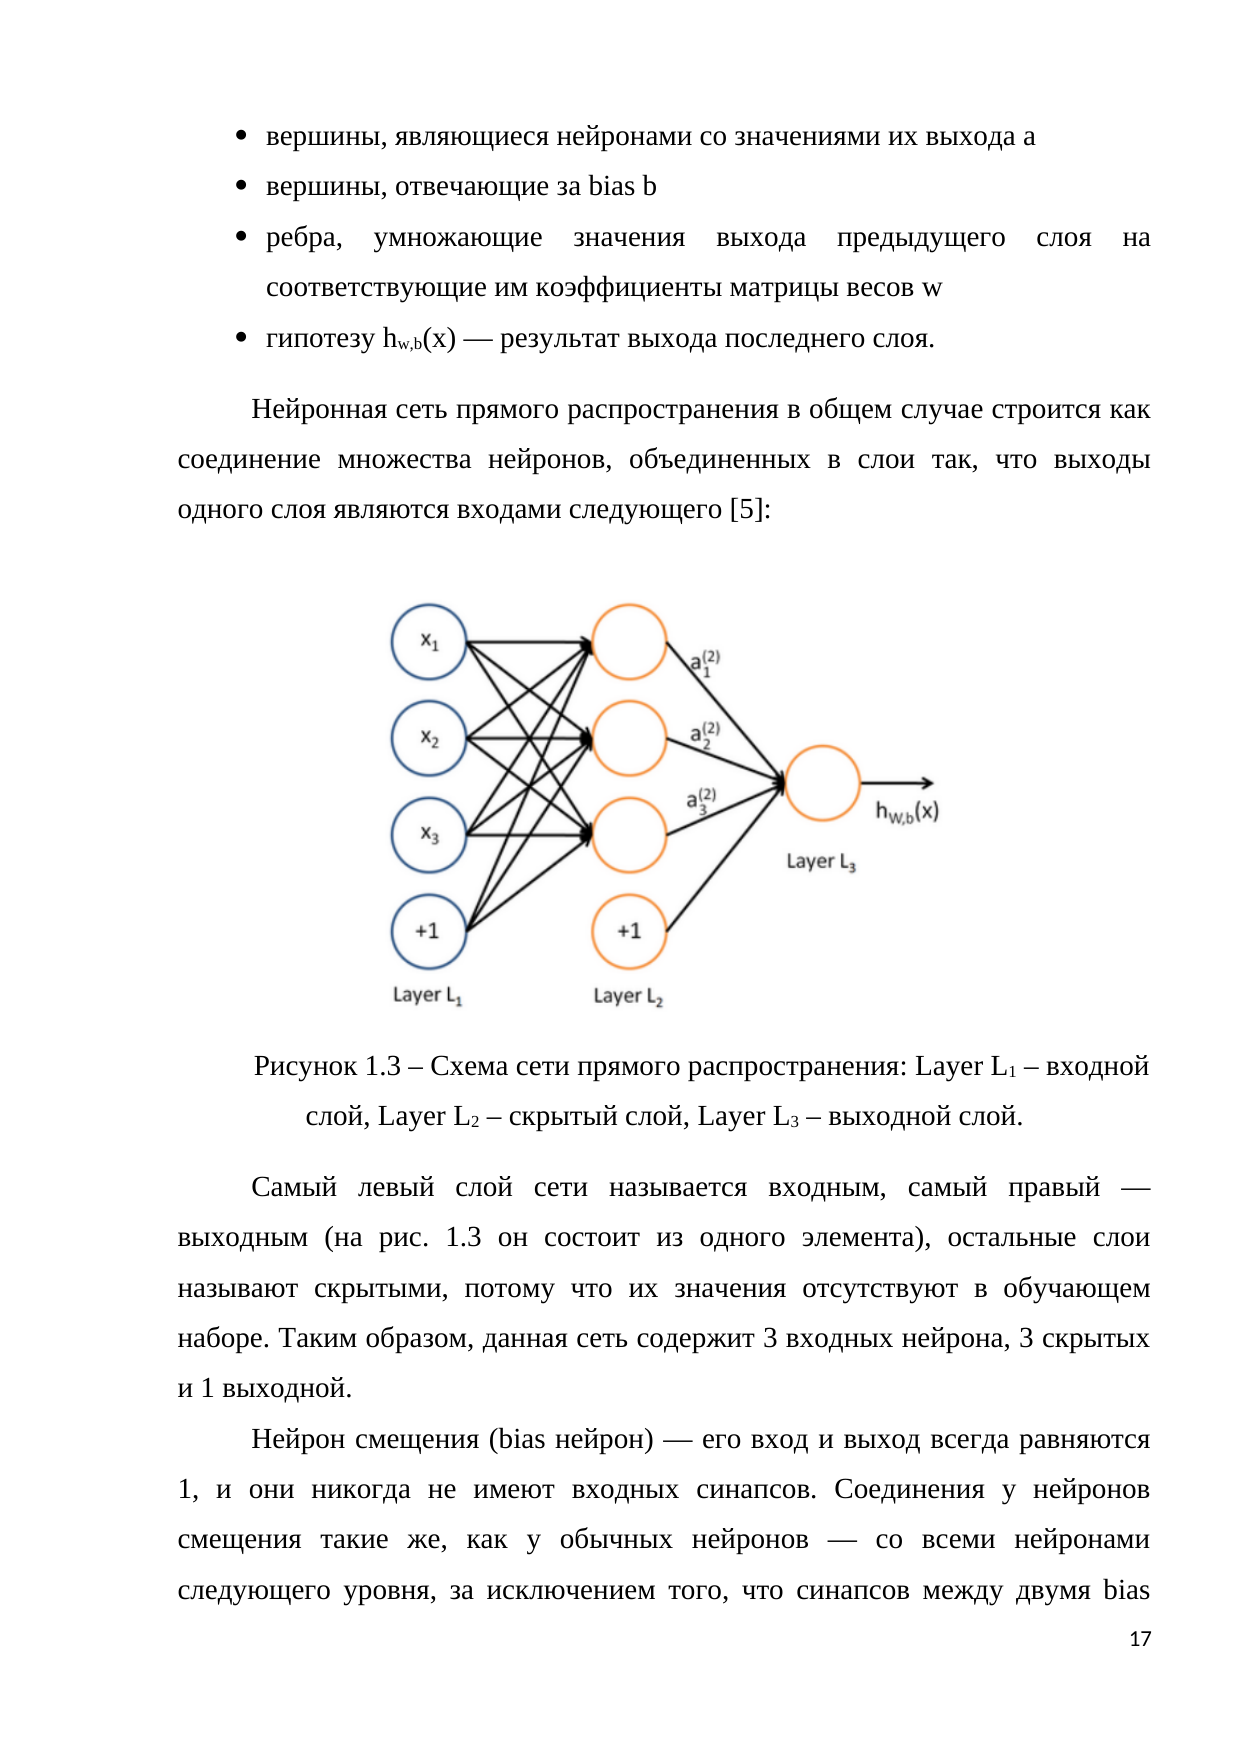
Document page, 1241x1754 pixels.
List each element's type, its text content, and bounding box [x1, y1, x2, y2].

list ребра, умножающие значения выхода предыдущего слоя на соответствующие им коэффициенты матрицы весов w [236, 219, 1152, 303]
list вершины, являющиеся нейронами со значениями их выхода a [236, 118, 1152, 152]
list вершины, отвечающие за bias b [236, 168, 1152, 202]
text Самый левый слой сети называется входным, самый правый — выходным (на рис. 1.3 он состоит из одного элемента), остальные слои называют скрытыми, потому что их значения отсутствуют в обучающем наборе. Таким образом, данная сеть содержит 3 входных нейрона, 3 скрытых и 1 выходной. [177, 1169, 1152, 1404]
picture [378, 592, 951, 1018]
list гипотезу hw,b(x) — результат выхода последнего слоя. [236, 320, 1152, 353]
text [177, 1421, 1152, 1605]
text Нейронная сеть прямого распространения в общем случае строится как соединение множества нейронов, объединенных в слои так, что выходы одного слоя являются входами следующего [5]: [177, 391, 1152, 525]
text Рисунок 1.3 – Схема сети прямого распространения: Layer L1 – входной слой, Layer L2 – скрытый слой, Layer L3 – выходной слой. [177, 1048, 1152, 1132]
